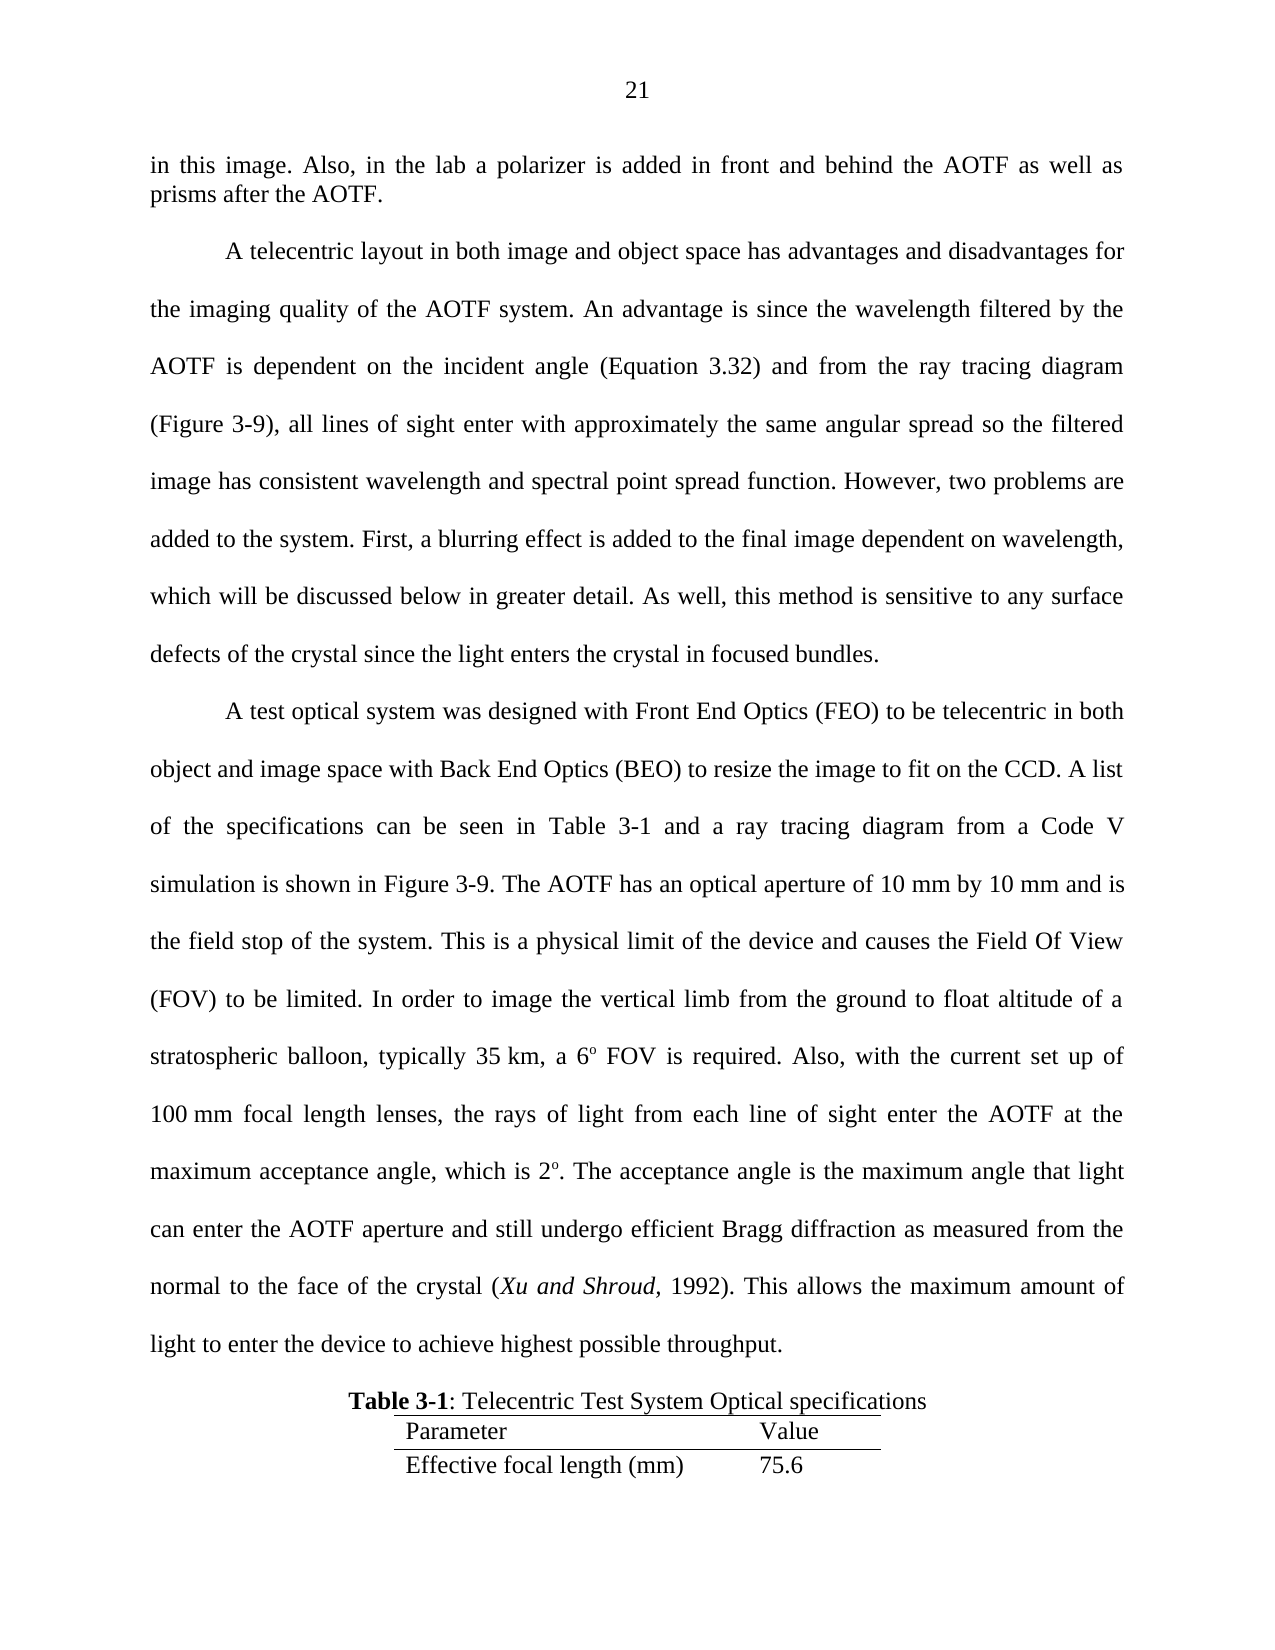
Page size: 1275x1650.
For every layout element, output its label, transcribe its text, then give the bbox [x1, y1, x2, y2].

text A test optical system was designed with Front End Optics (FEO) to be telecentric in both object and image space with Back End Optics (BEO) to resize the image to fit on the CCD. A list of the specifications can be seen in Table 3-1 and a ray tracing diagram from a Code V simulation is shown in Figure 3-9. The AOTF has an optical aperture of 10 mm by 10 mm and is the field stop of the system. This is a physical limit of the device and causes the Field Of View (FOV) to be limited. In order to image the vertical limb from the ground to float altitude of a stratospheric balloon, typically 35 km, a 6o FOV is required. Also, with the current set up of 100 mm focal length lenses, the rays of light from each line of sight enter the AOTF at the maximum acceptance angle, which is 2o. The acceptance angle is the maximum angle that light can enter the AOTF aperture and still undergo efficient Bragg diffraction as measured from the normal to the face of the crystal (Xu and Shroud, 1992). This allows the maximum amount of light to enter the device to achieve highest possible throughput. [150, 696, 1125, 1357]
table_header Parameter [394, 1416, 748, 1449]
table_header Value [748, 1416, 881, 1449]
table_cell 75.6 [748, 1450, 881, 1483]
table_cell Effective focal length (mm) [394, 1450, 748, 1483]
text Table 3-1: Telecentric Test System Optical specifications [150, 1386, 1125, 1415]
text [150, 150, 1125, 207]
text A telecentric layout in both image and object space has advantages and disadvantages for the imaging quality of the AOTF system. An advantage is since the wavelength filtered by the AOTF is dependent on the incident angle (Equation 3.32) and from the ray tracing diagram (Figure 3-9), all lines of sight enter with approximately the same angular spread so the filtered image has consistent wavelength and spectral point spread function. However, two problems are added to the system. First, a blurring effect is added to the final image dependent on wavelength, which will be discussed below in greater detail. As well, this method is sensitive to any surface defects of the crystal since the light enters the crystal in focused bundles. [150, 236, 1125, 667]
